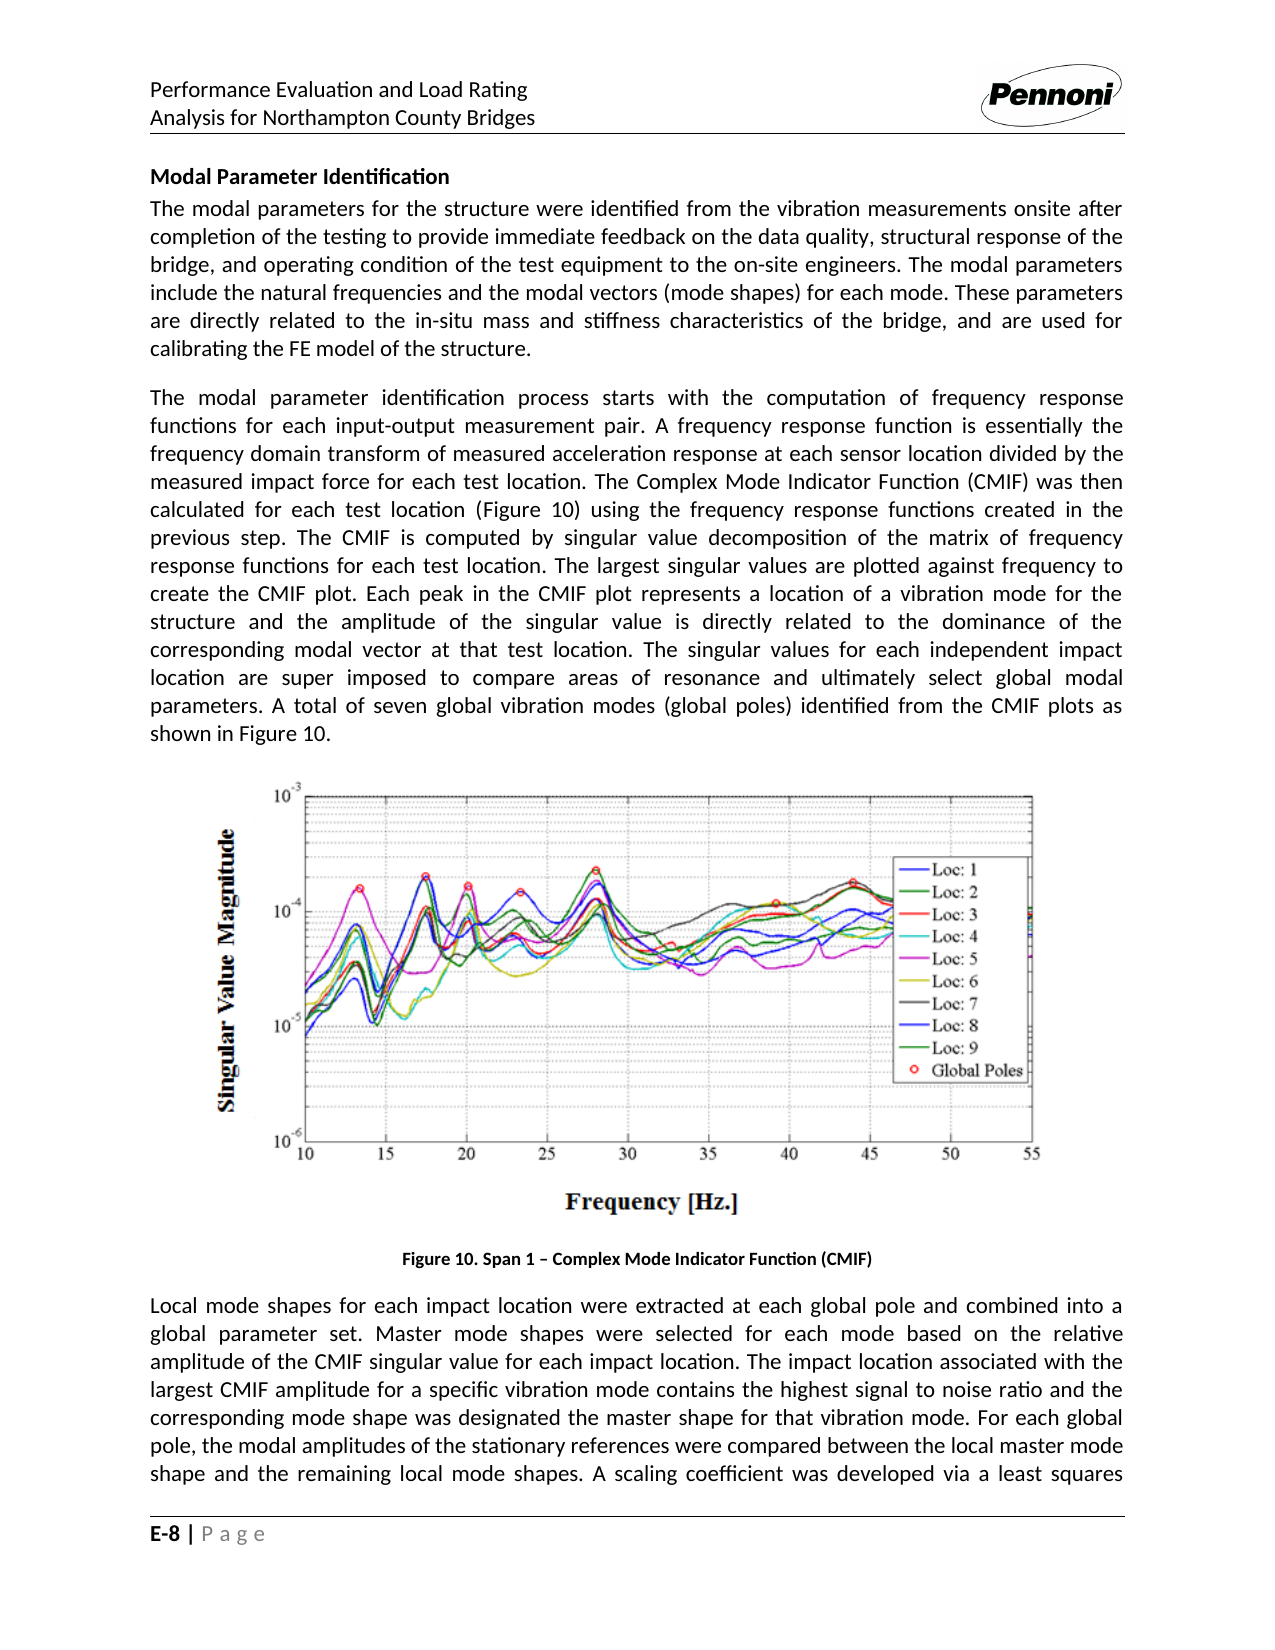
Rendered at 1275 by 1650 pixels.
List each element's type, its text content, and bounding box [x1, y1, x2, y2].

picture [976, 61, 1125, 132]
text The modal parameter identification process starts with the computation of frequency response functions for each input-output measurement pair. A frequency response function is essentially the frequency domain transform of measured acceleration response at each sensor location divided by the measured impact force for each test location. The Complex Mode Indicator Function (CMIF) was then calculated for each test location (Figure 10) using the frequency response functions created in the previous step. The CMIF is computed by singular value decomposition of the matrix of frequency response functions for each test location. The largest singular values are plotted against frequency to create the CMIF plot. Each peak in the CMIF plot represents a location of a vibration mode for the structure and the amplitude of the singular value is directly related to the dominance of the corresponding modal vector at that test location. The singular values for each independent impact location are super imposed to compare areas of resonance and ultimately select global modal parameters. A total of seven global vibration modes (global poles) identified from the CMIF plots as shown in Figure 10. [150, 383, 1125, 748]
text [150, 1291, 1125, 1487]
text The modal parameters for the structure were identified from the vibration measurements onsite after completion of the testing to provide immediate feedback on the data quality, structural response of the bridge, and operating condition of the test equipment to the on-site engineers. The modal parameters include the natural frequencies and the modal vectors (mode shapes) for each mode. These parameters are directly related to the in-situ mass and stiffness characteristics of the bridge, and are used for calibrating the FE model of the structure. [150, 194, 1125, 362]
subtitle Modal Parameter Identification [150, 162, 1125, 190]
picture [190, 768, 1085, 1227]
text Figure 10. Span 1 – Complex Mode Indicator Function (CMIF) [150, 1247, 1125, 1270]
